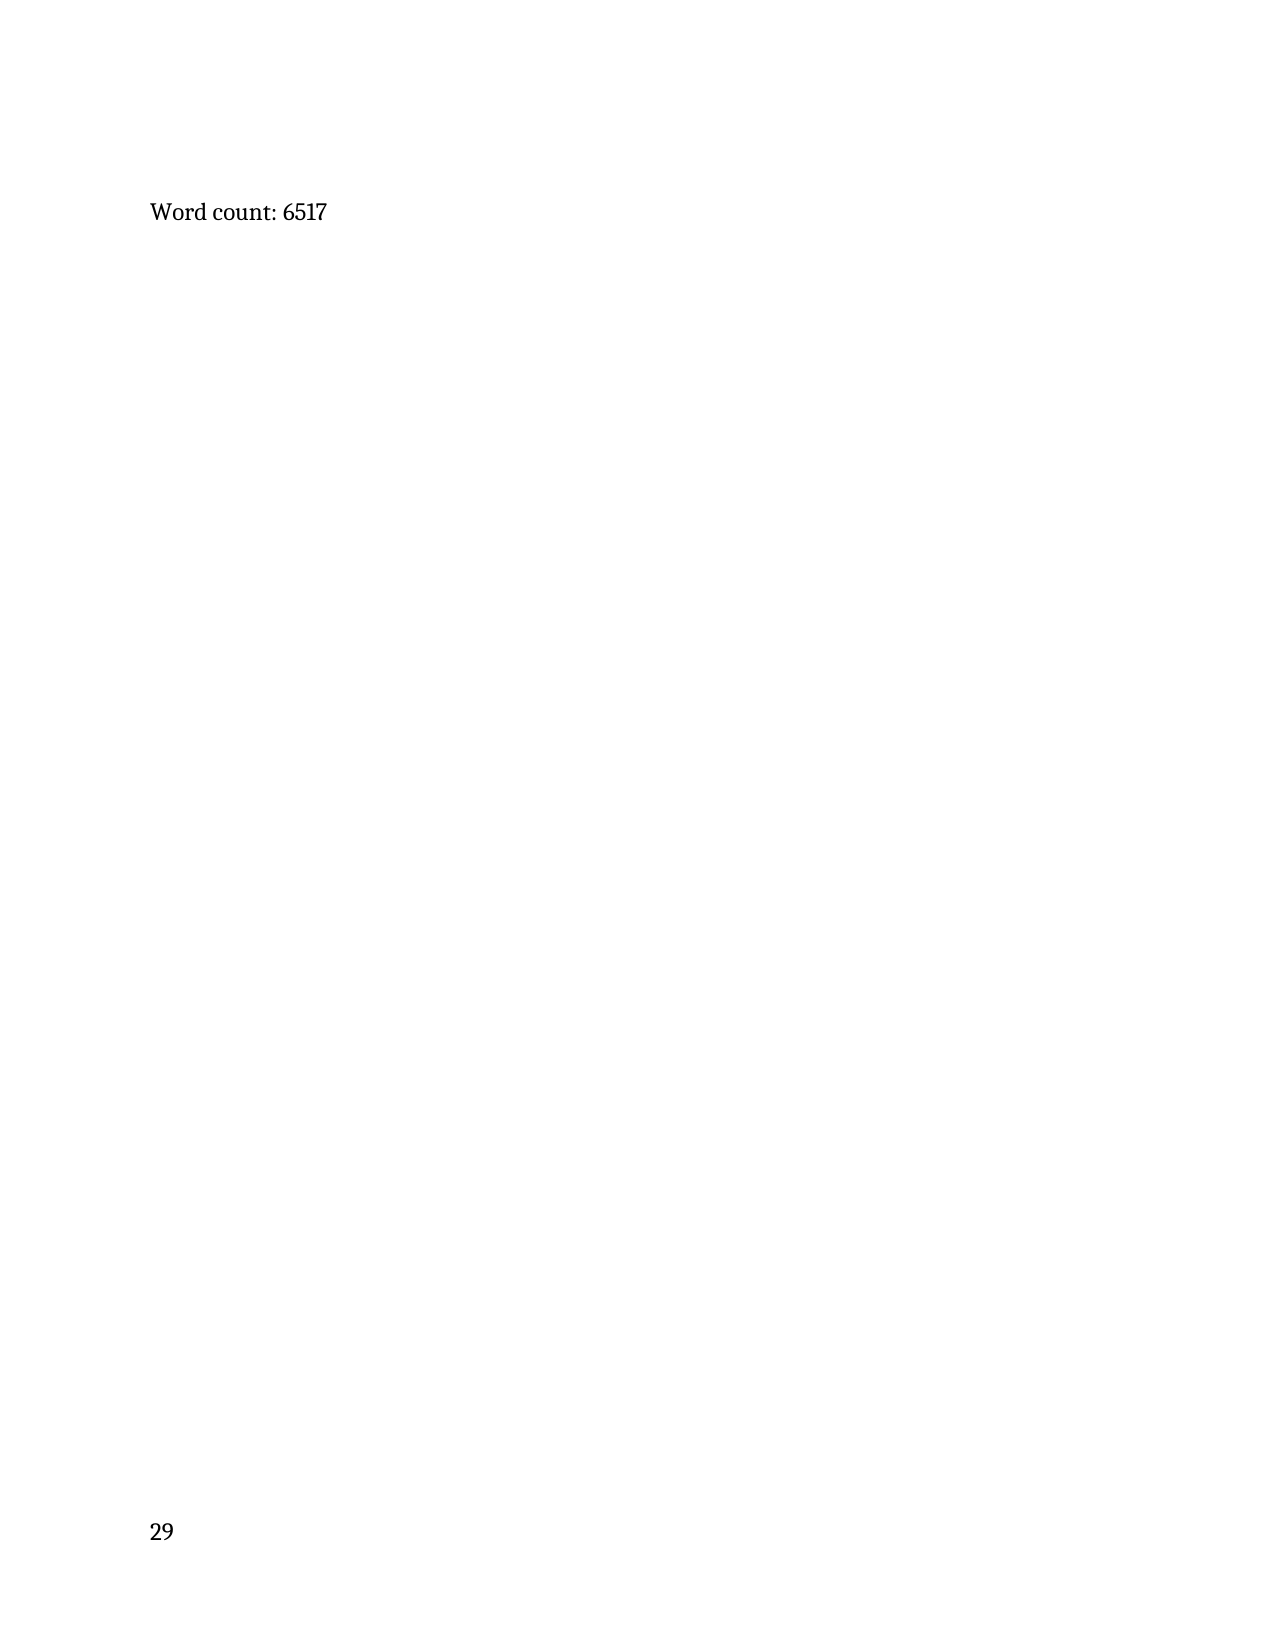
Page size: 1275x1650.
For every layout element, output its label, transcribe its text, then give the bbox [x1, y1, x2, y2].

text Word count: 6517 [150, 197, 1125, 226]
